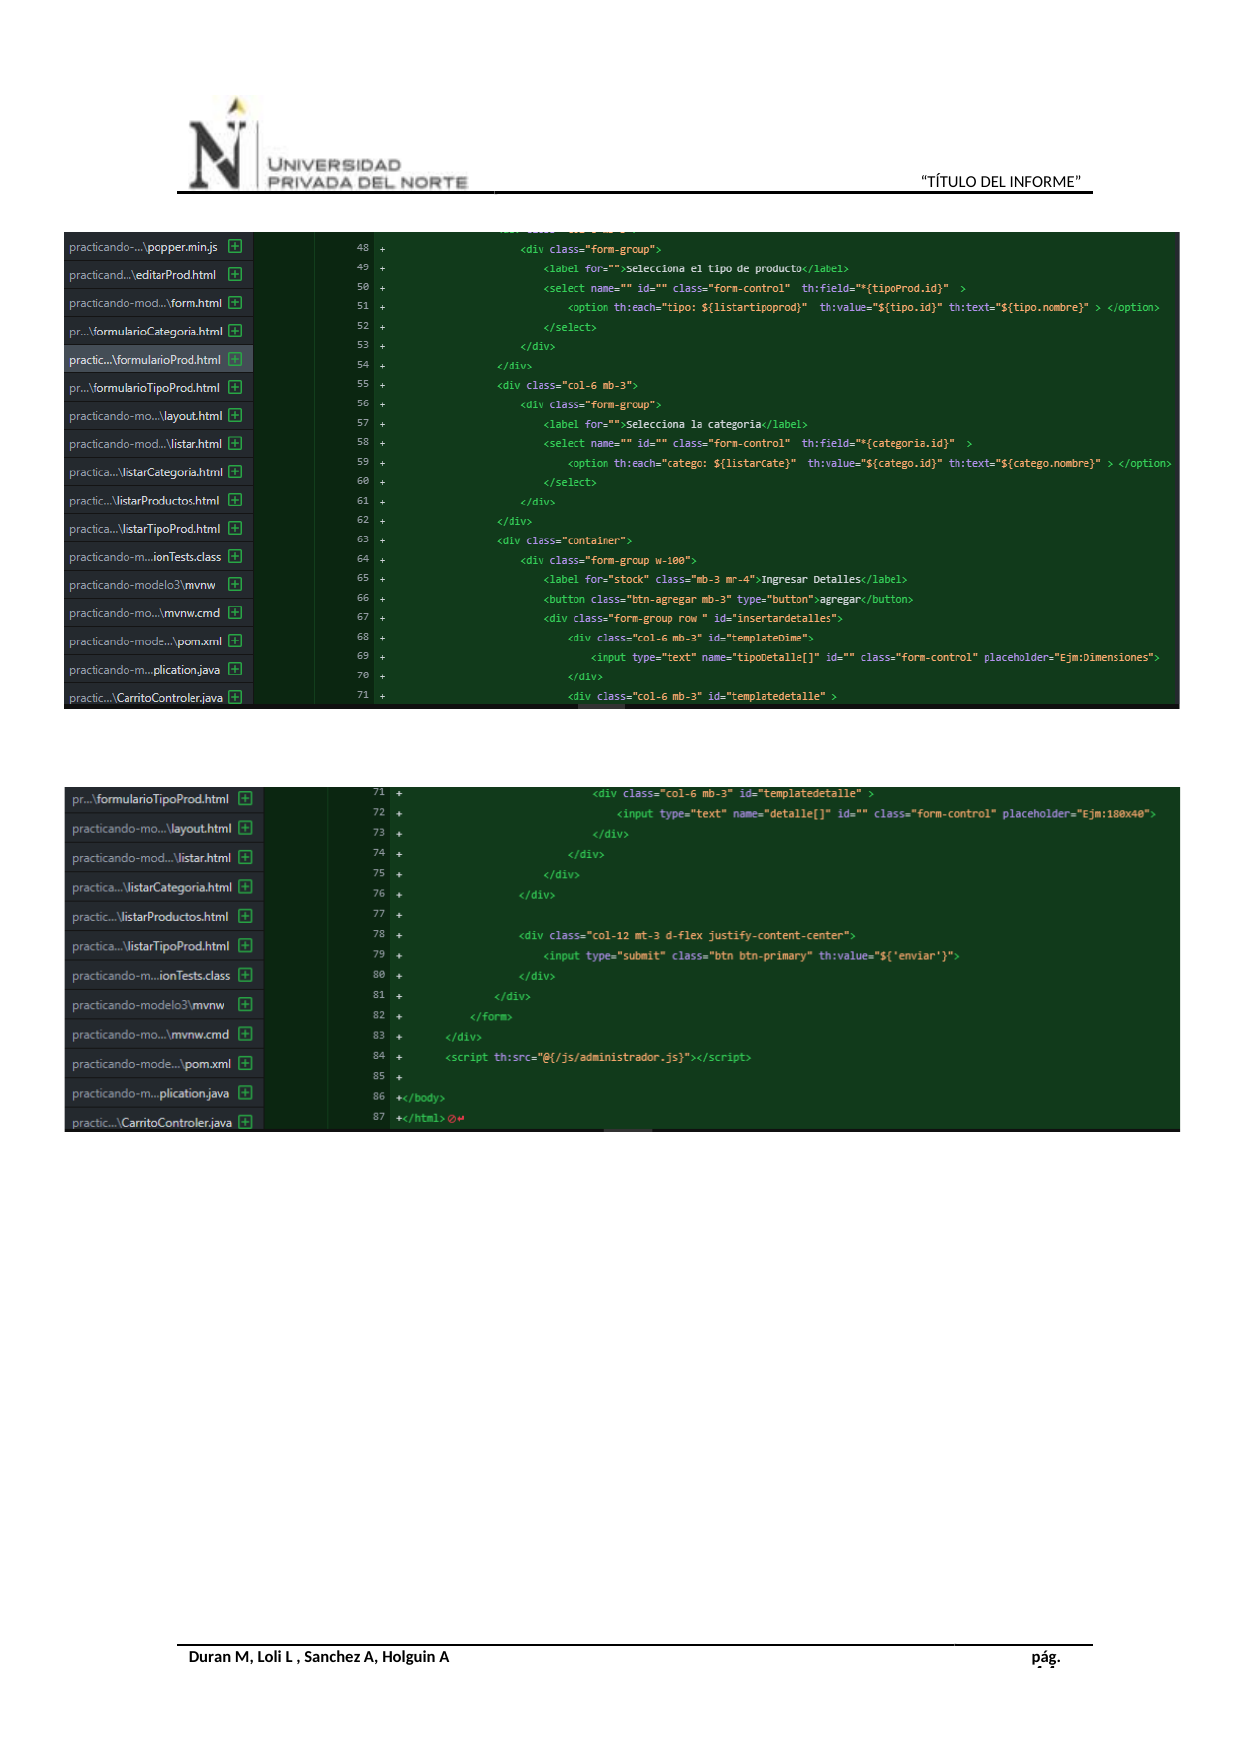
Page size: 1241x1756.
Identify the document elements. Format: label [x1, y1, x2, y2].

picture [188, 95, 469, 191]
picture [64, 232, 1180, 709]
picture [64, 787, 1181, 1132]
